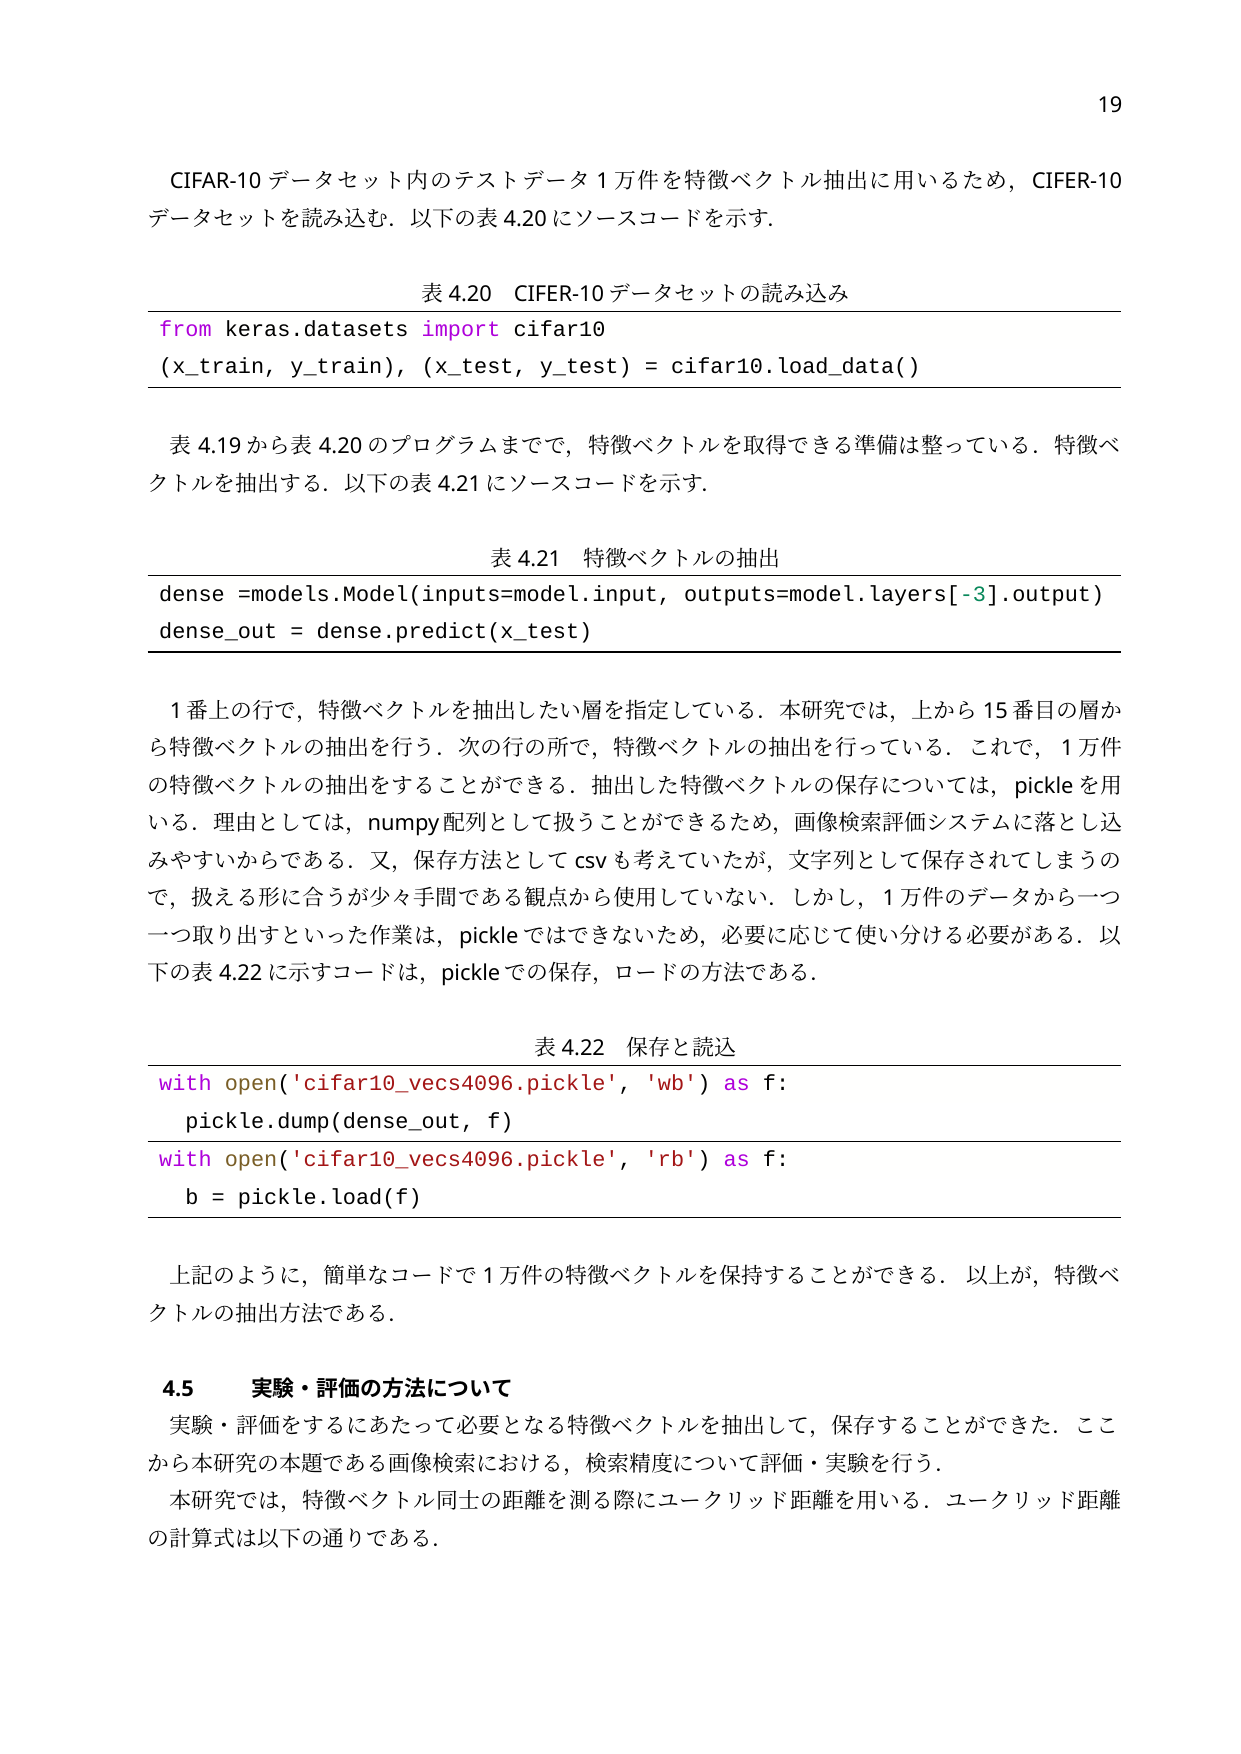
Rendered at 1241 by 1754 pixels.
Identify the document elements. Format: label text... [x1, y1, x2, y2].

subtitle 実験・評価の方法について [162, 1368, 1122, 1406]
table_cell with open('cifar10_vecs4096.pickle', 'rb') as f: b = pickle.load(f) [148, 1142, 1121, 1217]
table_header with open('cifar10_vecs4096.pickle', 'wb') as f: pickle.dump(dense_out, f) [148, 1066, 1121, 1141]
text 実験・評価をするにあたって必要となる特徴ベクトルを抽出して，保存することができた．ここから本研究の本題である画像検索における，検索精度について評価・実験を行う． [148, 1406, 1122, 1481]
text 上記のように，簡単なコードで1万件の特徴ベクトルを保持することができる． 以上が，特徴ベクトルの抽出方法である． [148, 1256, 1122, 1331]
table_header dense =models.Model(inputs=model.input, outputs=model.layers[-3].output) dense_out = dense.predict(x_test) [148, 576, 1121, 651]
table_header from keras.datasets import cifar10 (x_train, y_train), (x_test, y_test) = cifar10.load_data() [148, 312, 1121, 387]
text 本研究では，特徴ベクトル同士の距離を測る際にユークリッド距離を用いる．ユークリッド距離の計算式は以下の通りである． [148, 1481, 1122, 1556]
